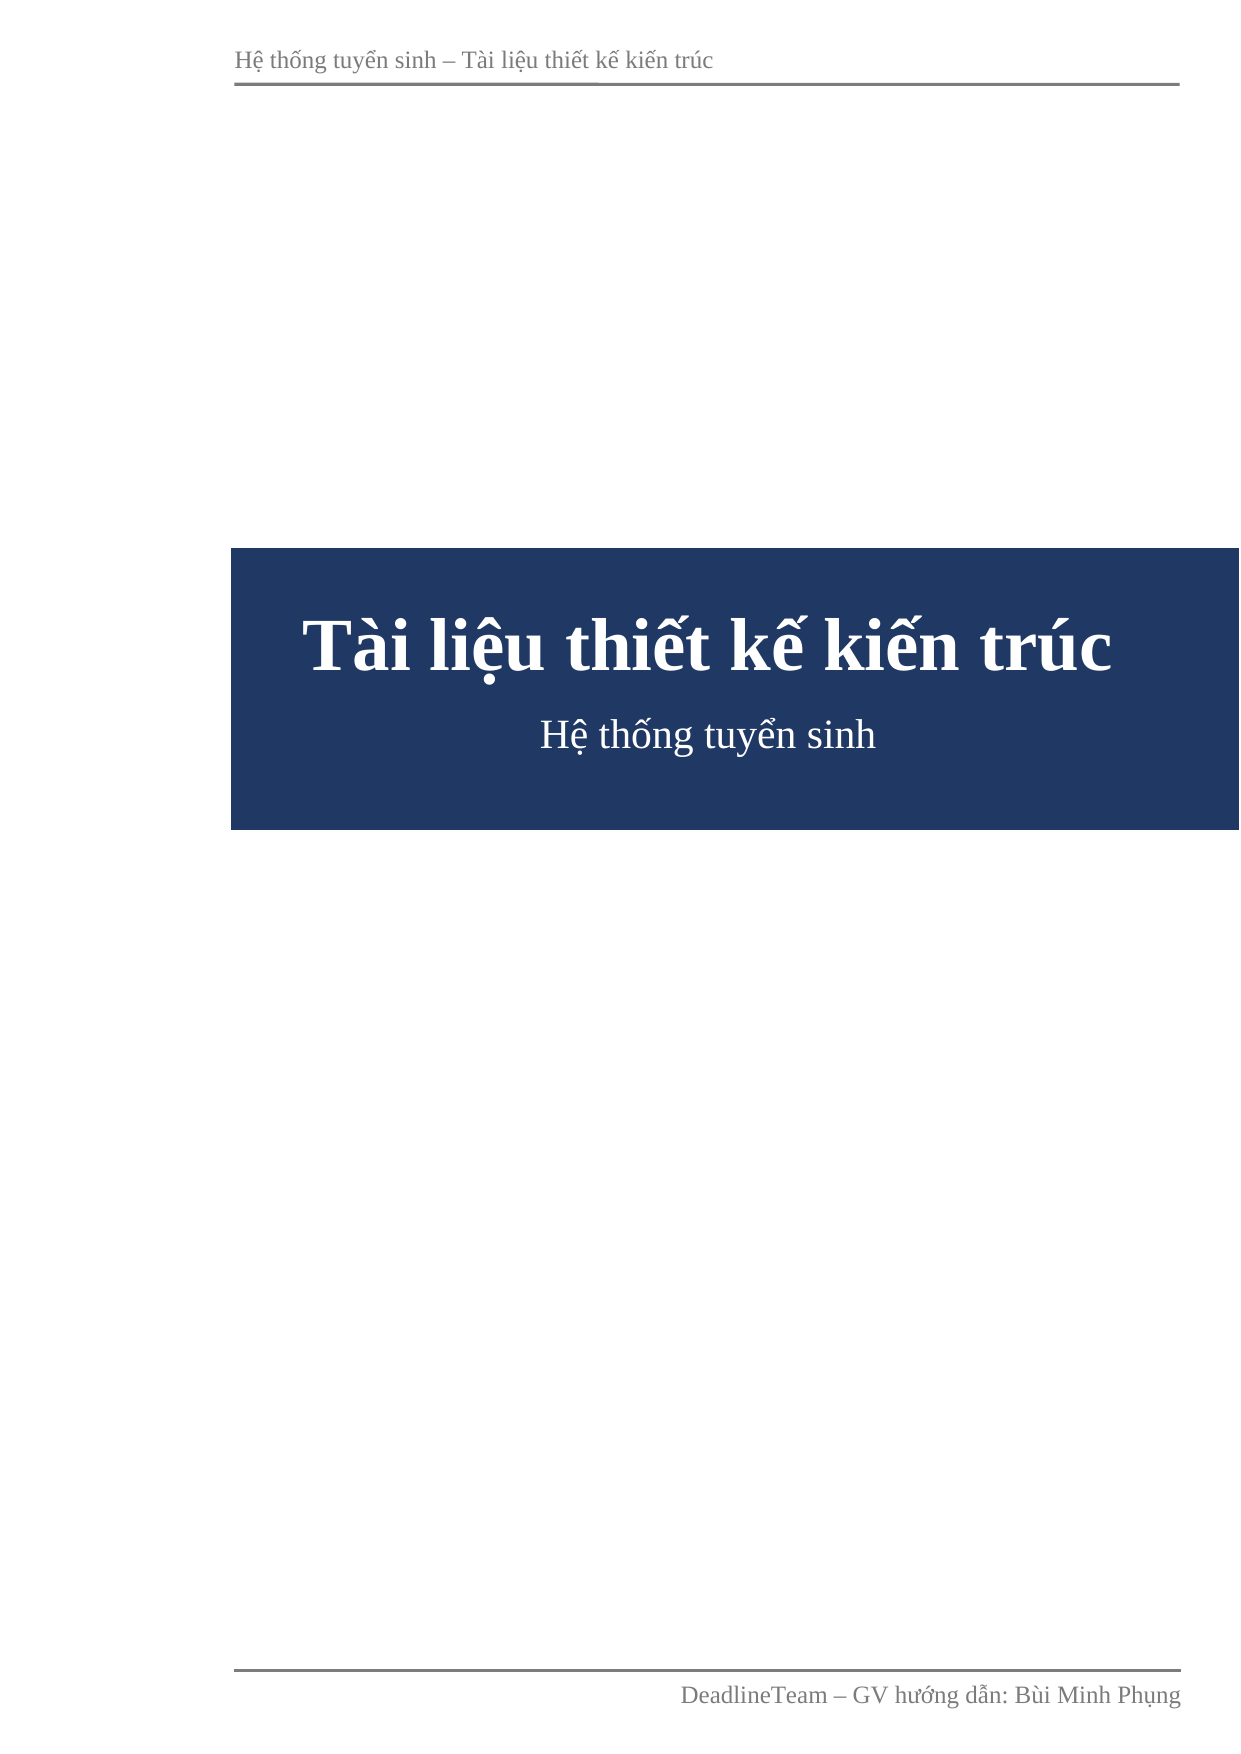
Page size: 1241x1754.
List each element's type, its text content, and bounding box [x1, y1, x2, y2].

text Tài liệu thiết kế kiến trúc [234, 600, 1181, 686]
text Hệ thống tuyển sinh [234, 710, 1181, 758]
